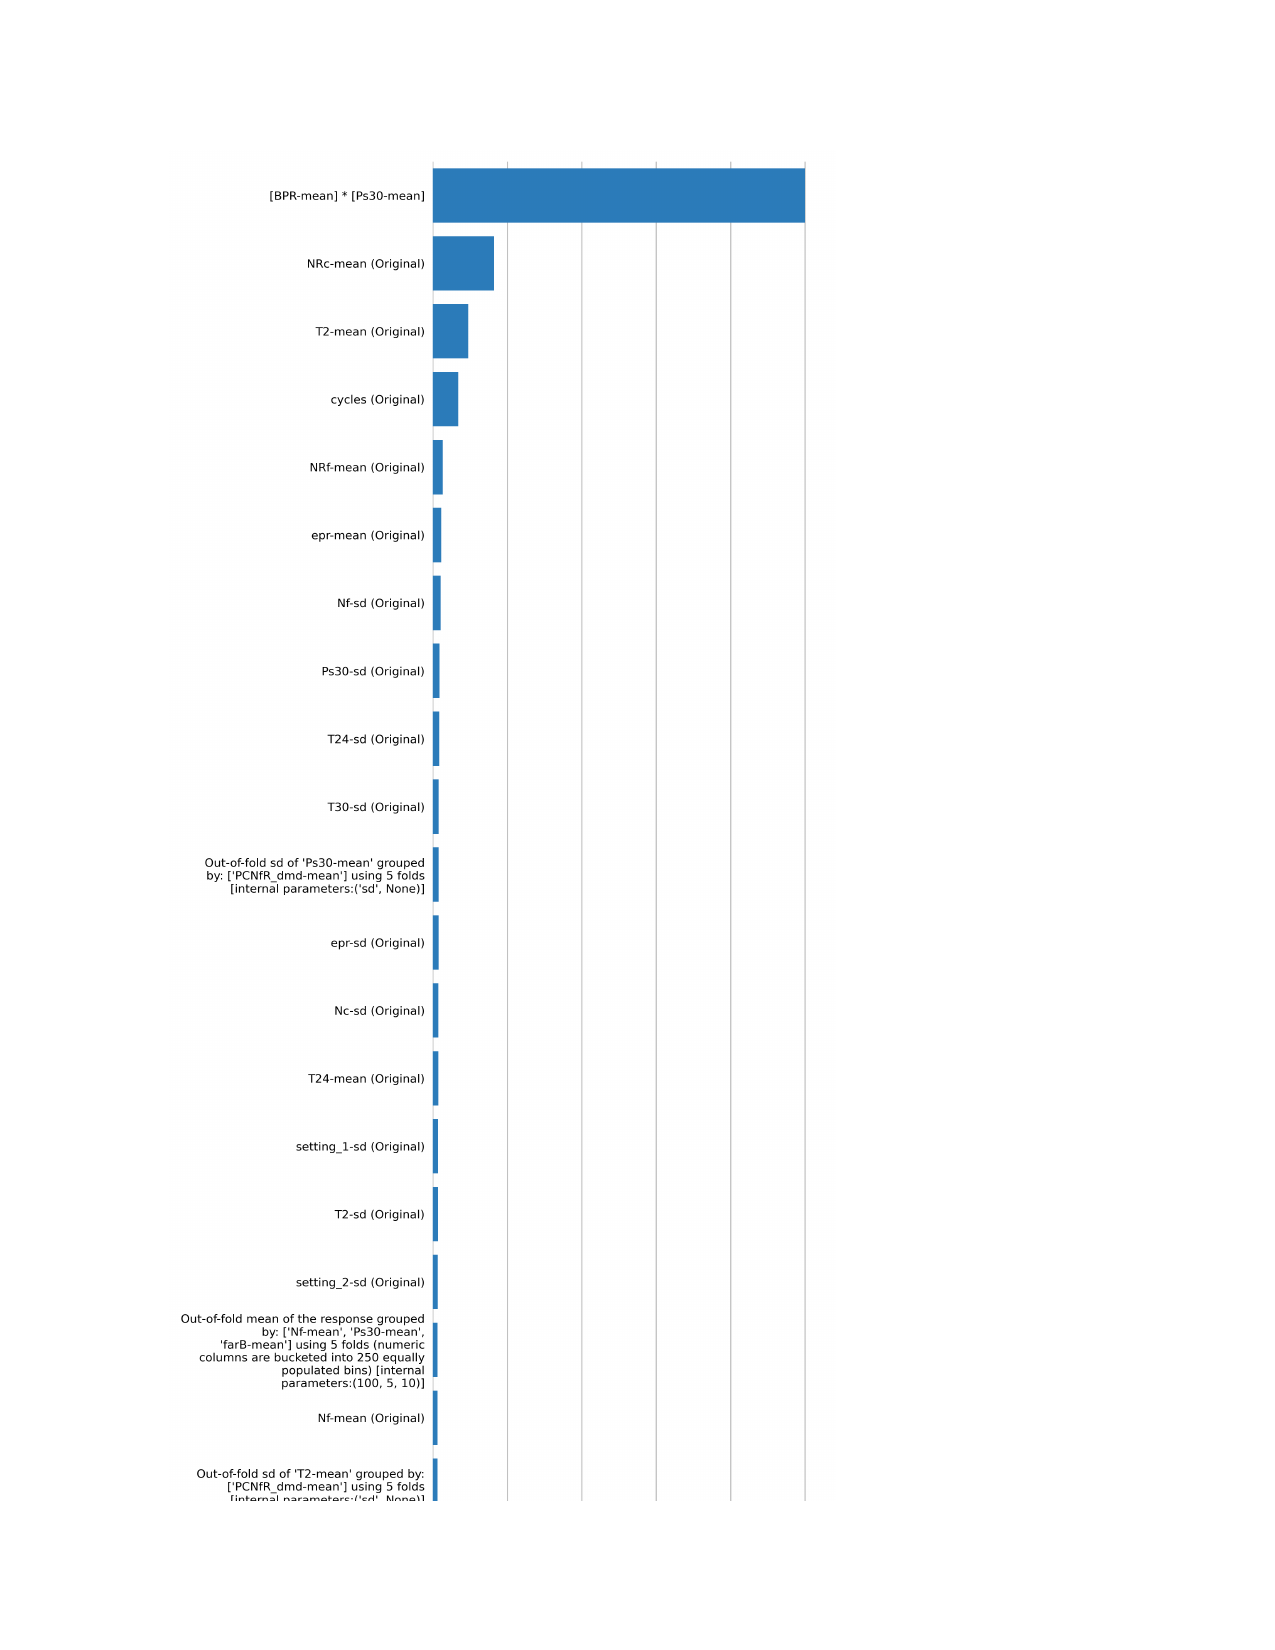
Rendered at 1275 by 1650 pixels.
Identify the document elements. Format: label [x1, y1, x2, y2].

picture [168, 150, 836, 1501]
